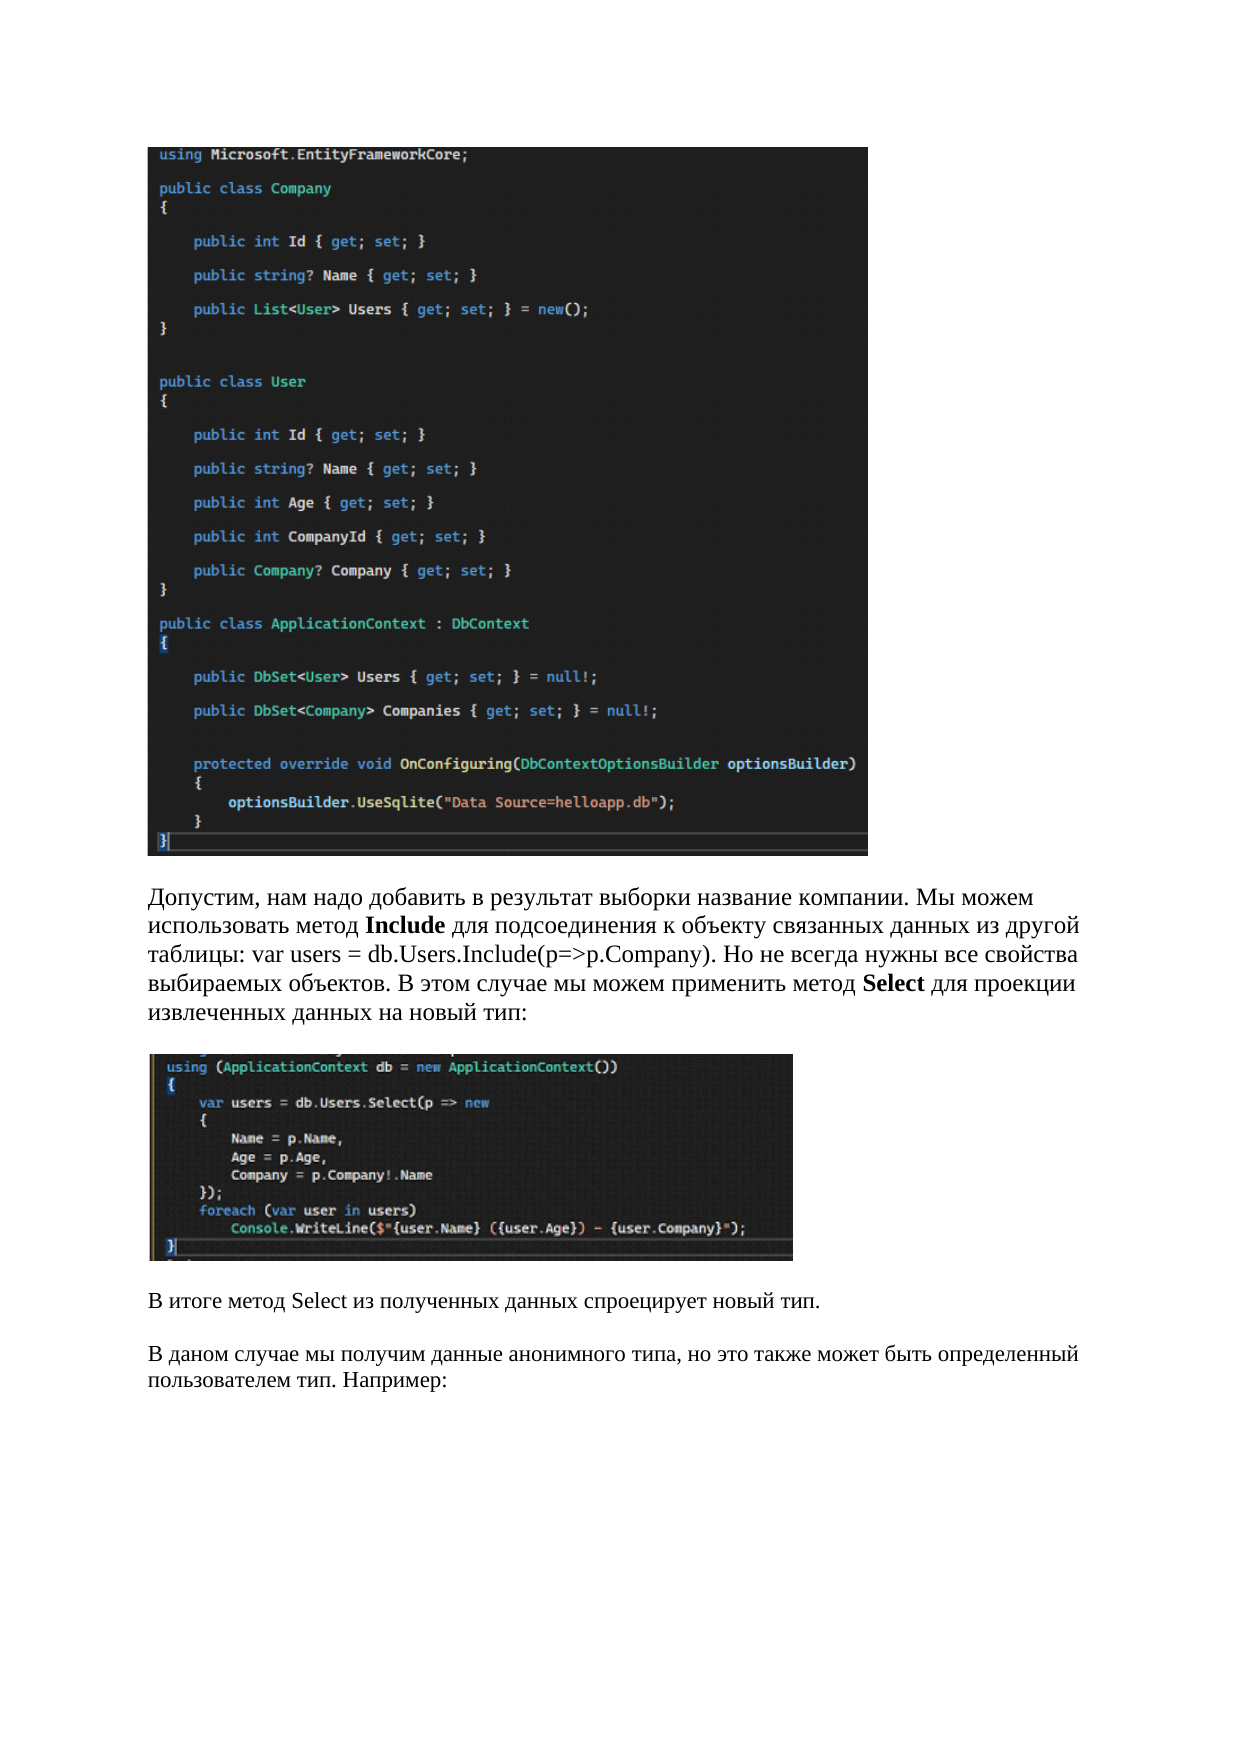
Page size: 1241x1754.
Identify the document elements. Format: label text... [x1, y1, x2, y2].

picture [147, 147, 868, 856]
picture [147, 1054, 793, 1261]
text В итоге метод Select из полученных данных спроецирует новый тип. [148, 1287, 1093, 1313]
text В даном случае мы получим данные анонимного типа, но это также может быть определенный пользователем тип. Например: [148, 1339, 1093, 1392]
text Допустим, нам надо добавить в результат выборки название компании. Мы можем использовать метод Include для подсоединения к объекту связанных данных из другой таблицы: var users = db.Users.Include(p=>p.Company). Но не всегда нужны все свойства выбираемых объектов. В этом случае мы можем применить метод Select для проекции извлеченных данных на новый тип: [148, 882, 1093, 1026]
